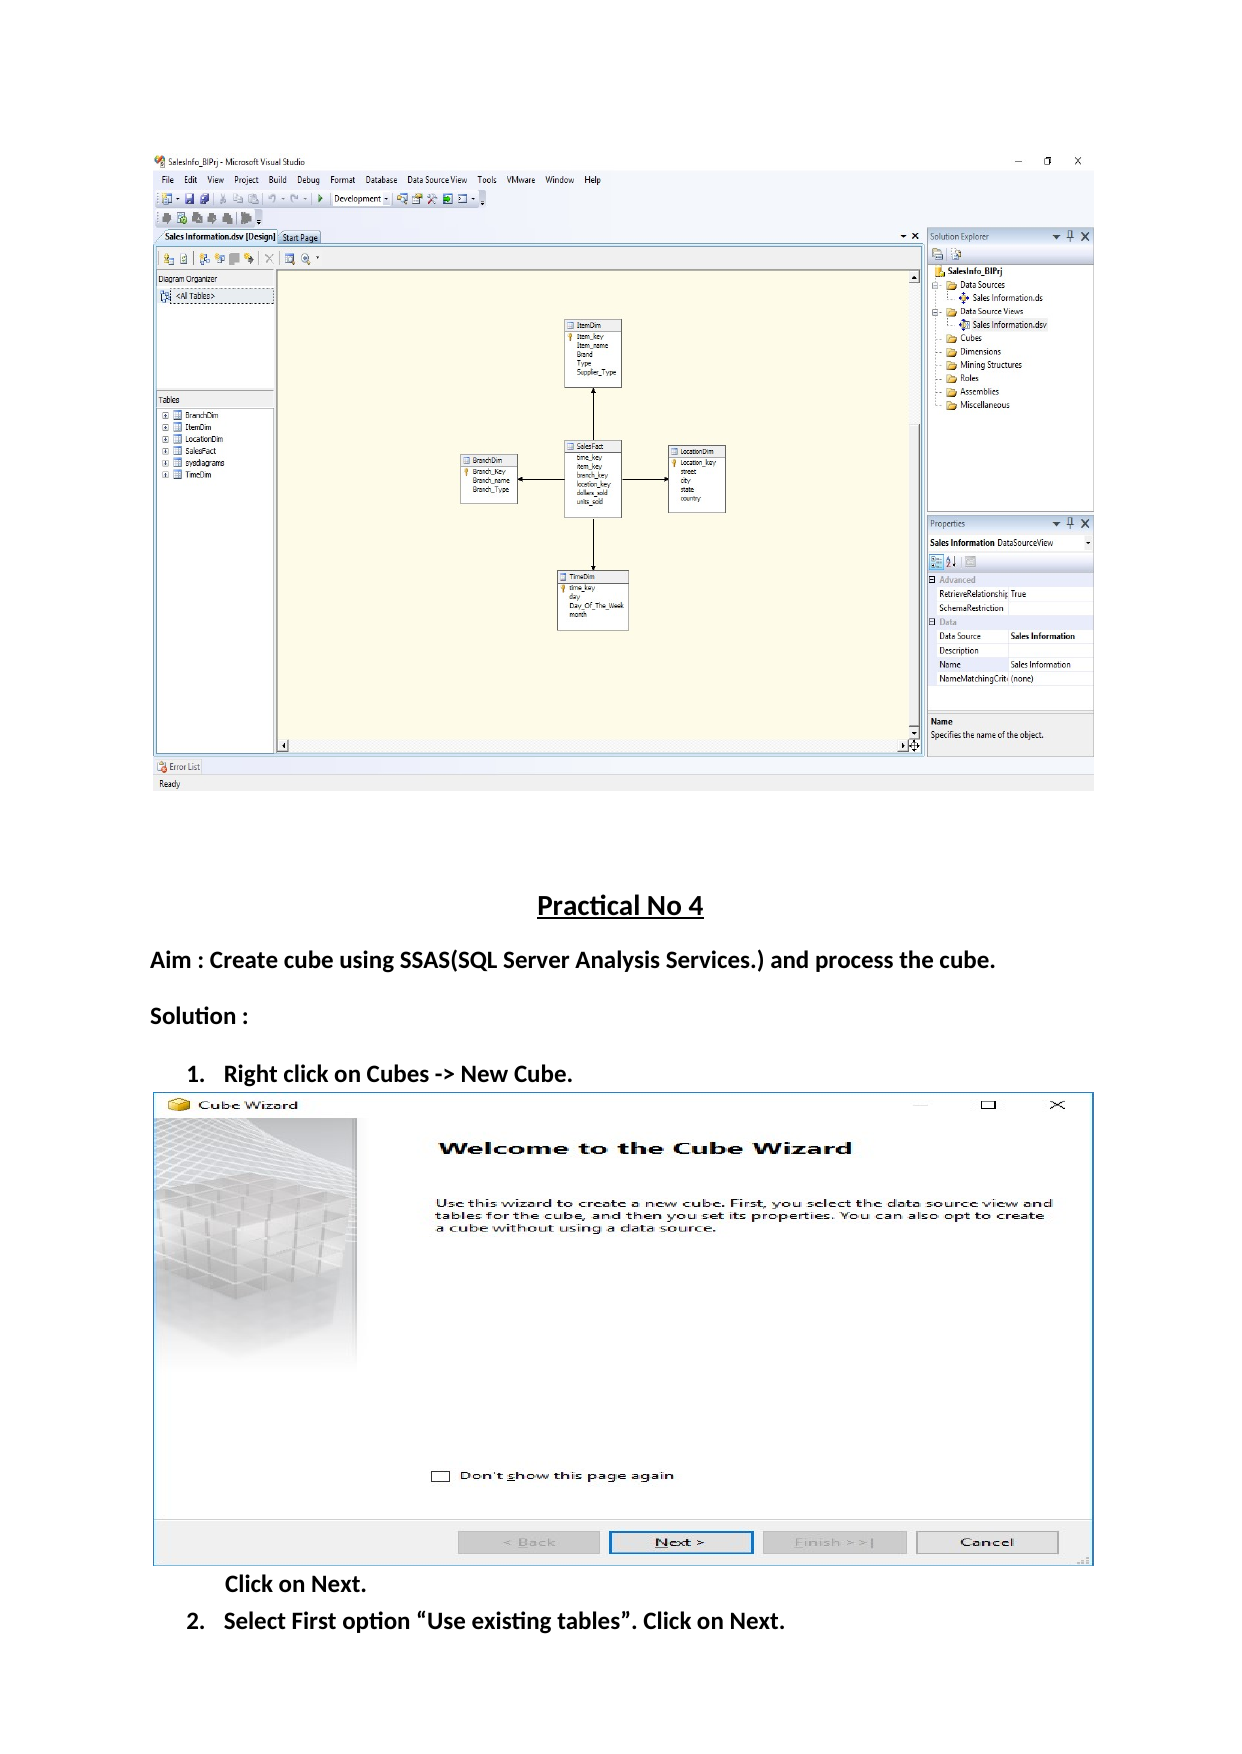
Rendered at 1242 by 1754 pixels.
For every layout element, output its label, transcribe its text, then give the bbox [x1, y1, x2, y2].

list Right click on Cubes -> New Cube. [186, 1058, 1089, 1089]
text Solution : [150, 1001, 1089, 1031]
picture [153, 153, 1094, 791]
text Click on Next. [225, 1568, 1089, 1598]
list Select First option “Use existing tables”. Click on Next. [186, 1605, 1089, 1635]
subtitle Practical No 4 [150, 887, 1090, 922]
text Aim : Create cube using SSAS(SQL Server Analysis Services.) and process the cube. [150, 944, 1089, 975]
picture [153, 1092, 1094, 1566]
